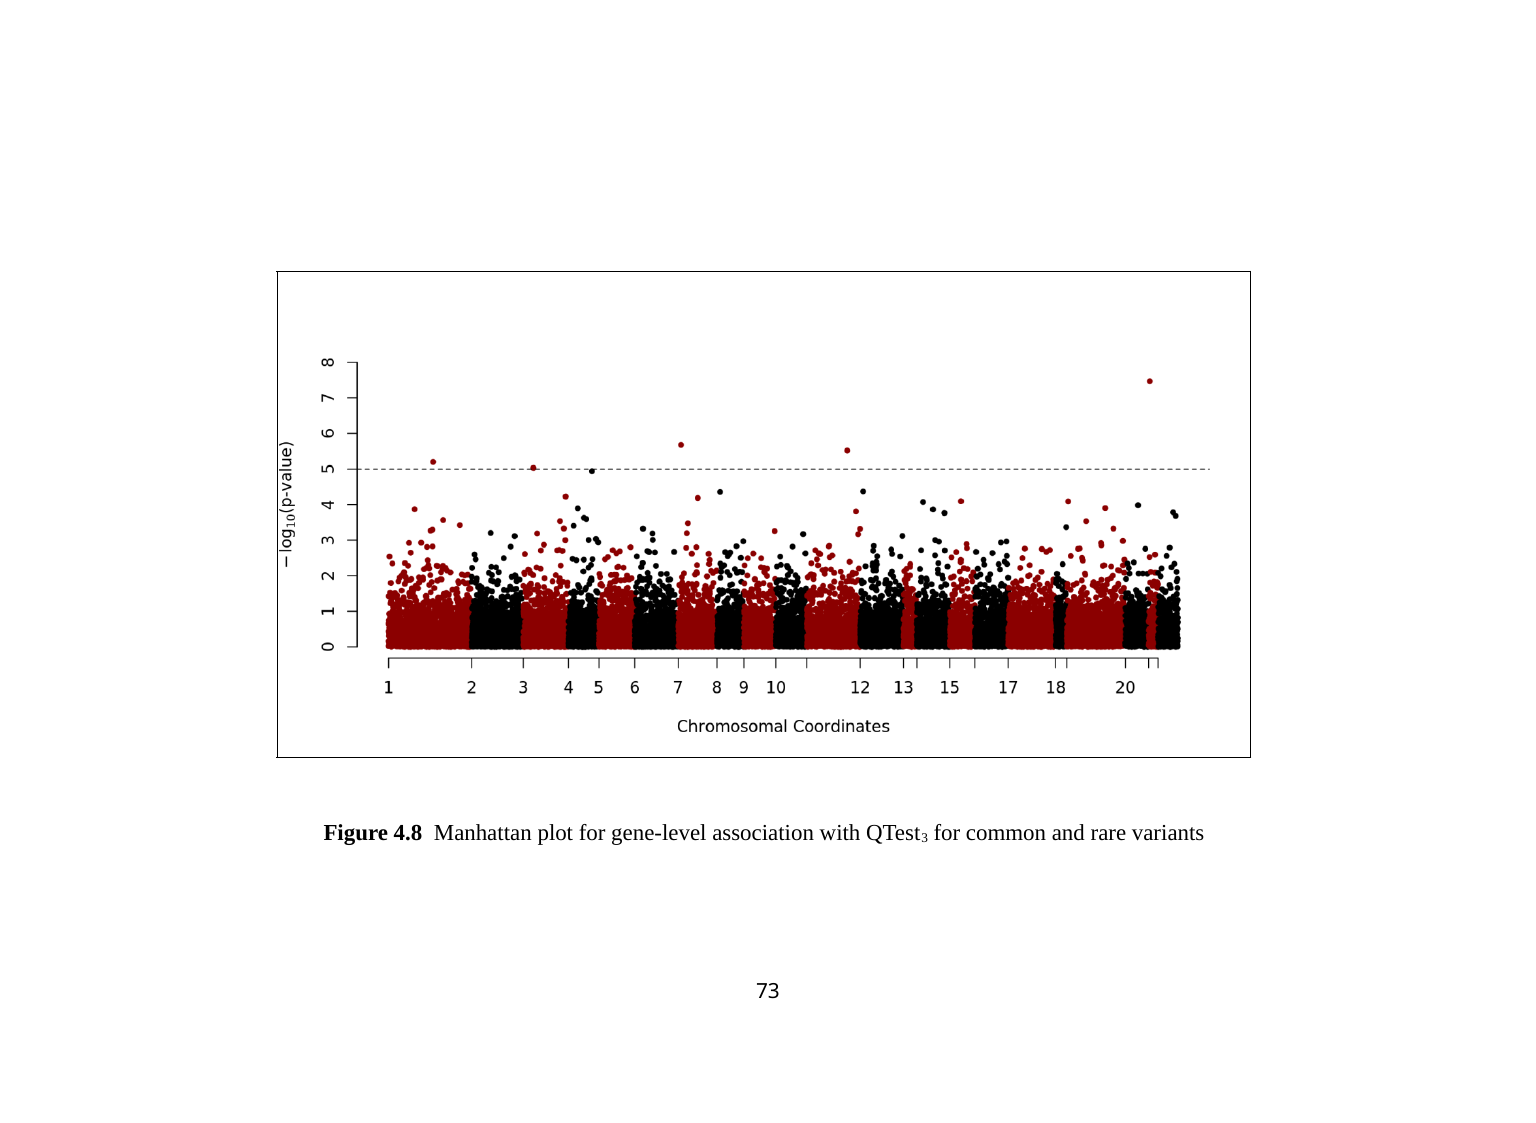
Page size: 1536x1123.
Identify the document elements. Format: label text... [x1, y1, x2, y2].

picture [278, 272, 1250, 757]
text Figure 4.8 Manhattan plot for gene-level association with QTest3 for common and rare variants [177, 819, 1351, 845]
